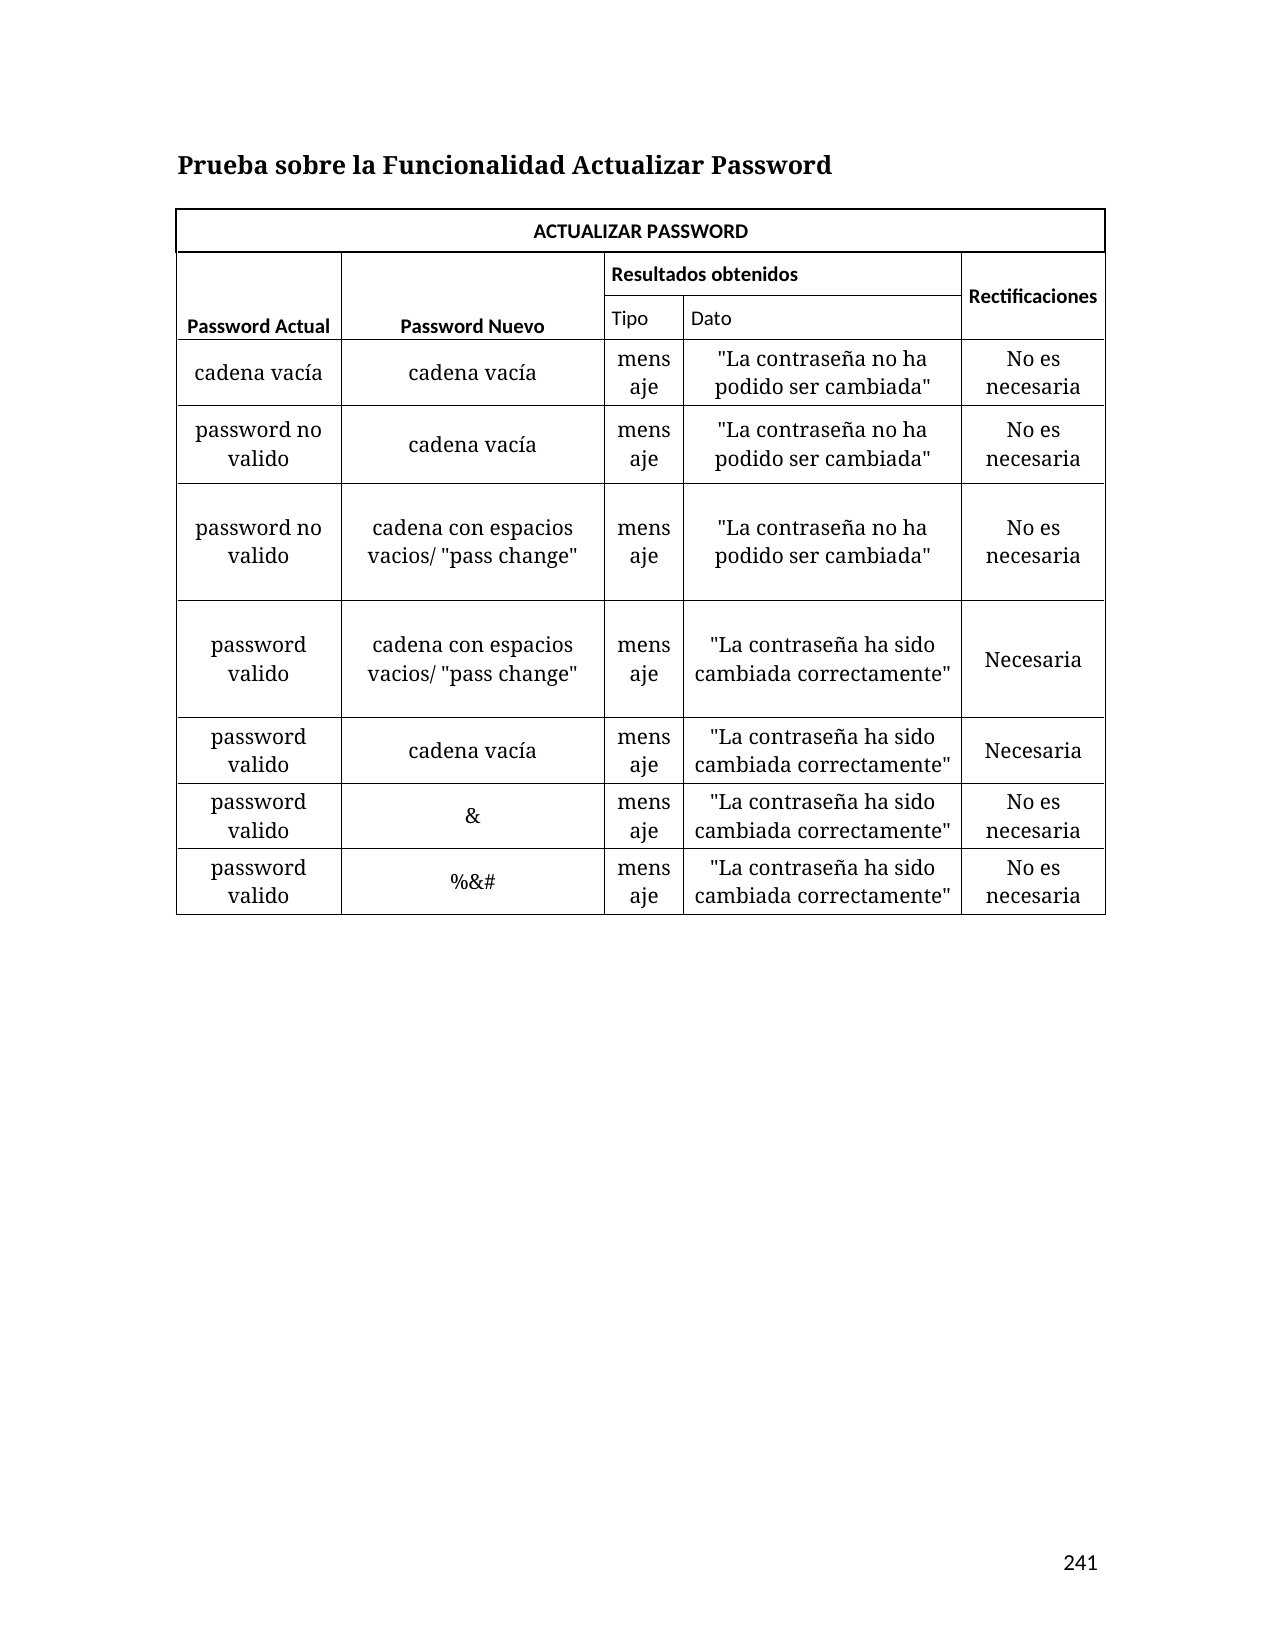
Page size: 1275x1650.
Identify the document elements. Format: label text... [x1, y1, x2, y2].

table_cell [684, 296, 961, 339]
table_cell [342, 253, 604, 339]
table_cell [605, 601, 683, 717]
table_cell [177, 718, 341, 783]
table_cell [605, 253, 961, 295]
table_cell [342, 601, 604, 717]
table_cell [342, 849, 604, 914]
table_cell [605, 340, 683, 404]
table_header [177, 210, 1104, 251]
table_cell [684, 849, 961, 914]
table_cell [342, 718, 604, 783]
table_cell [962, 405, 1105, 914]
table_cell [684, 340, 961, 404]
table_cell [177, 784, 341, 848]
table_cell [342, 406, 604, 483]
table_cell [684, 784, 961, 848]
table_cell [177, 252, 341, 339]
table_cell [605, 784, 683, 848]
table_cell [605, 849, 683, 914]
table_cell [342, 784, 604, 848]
text Prueba sobre la Funcionalidad Actualizar Password [177, 148, 1098, 182]
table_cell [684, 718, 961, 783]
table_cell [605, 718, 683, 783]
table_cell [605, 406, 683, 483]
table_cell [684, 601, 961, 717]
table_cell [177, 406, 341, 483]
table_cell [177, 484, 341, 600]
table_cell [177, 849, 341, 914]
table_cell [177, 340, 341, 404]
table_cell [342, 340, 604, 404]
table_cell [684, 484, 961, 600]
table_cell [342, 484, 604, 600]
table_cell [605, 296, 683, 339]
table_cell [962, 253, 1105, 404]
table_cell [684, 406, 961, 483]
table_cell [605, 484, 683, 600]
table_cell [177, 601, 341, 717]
